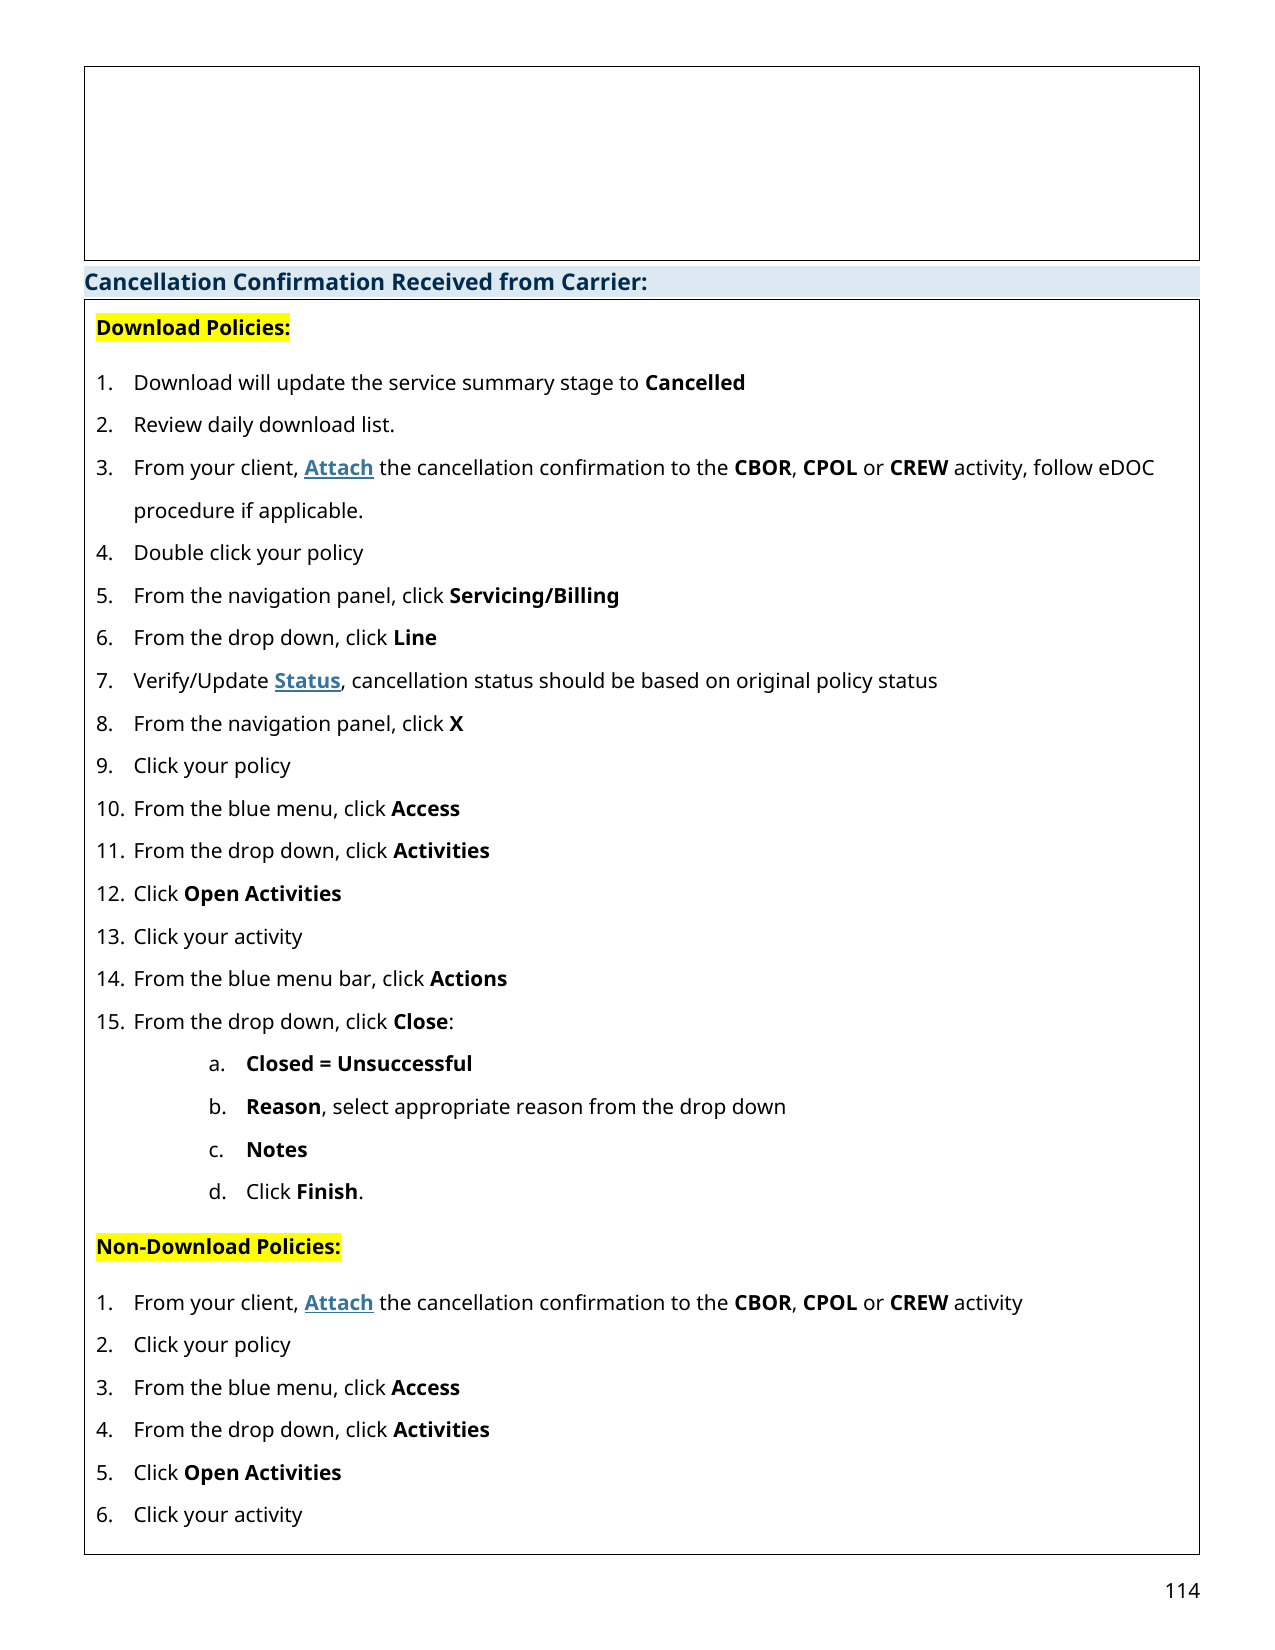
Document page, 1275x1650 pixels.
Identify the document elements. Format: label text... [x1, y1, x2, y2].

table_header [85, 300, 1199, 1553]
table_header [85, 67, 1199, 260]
subtitle Cancellation Confirmation Received from Carrier: [84, 266, 1200, 297]
